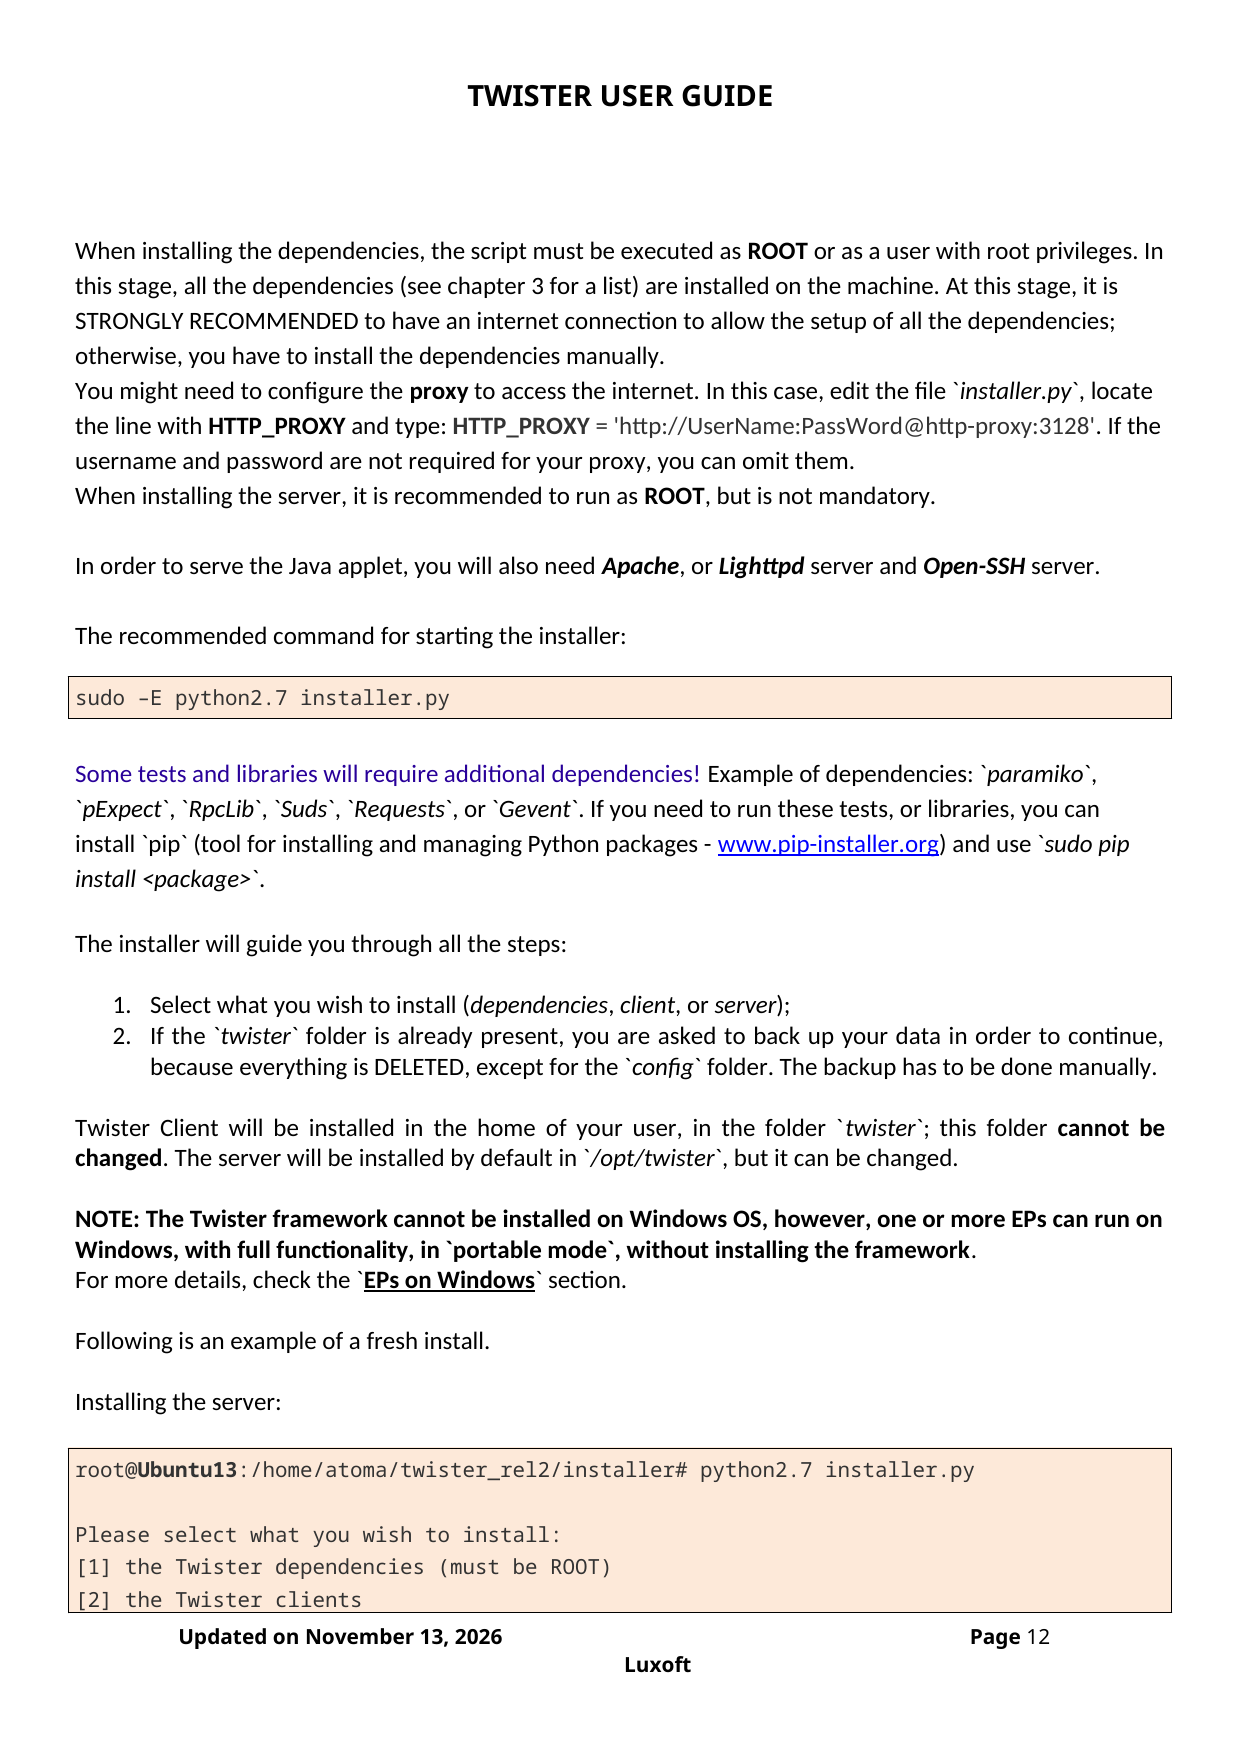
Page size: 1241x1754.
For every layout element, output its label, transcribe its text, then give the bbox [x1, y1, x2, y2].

text NOTE: The Twister framework cannot be installed on Windows OS, however, one or more EPs can run on Windows, with full functionality, in `portable mode`, without installing the framework. [75, 1203, 1165, 1264]
text For more details, check the `EPs on Windows` section. [75, 1264, 1165, 1295]
text The installer will guide you through all the steps: [75, 928, 1165, 959]
text When installing the dependencies, the script must be executed as ROOT or as a user with root privileges. In this stage, all the dependencies (see chapter 3 for a list) are installed on the machine. At this stage, it is STRONGLY RECOMMENDED to have an internet connection to allow the setup of all the dependencies; otherwise, you have to install the dependencies manually. [75, 235, 1165, 371]
text [1] the Twister dependencies (must be ROOT) [69, 1545, 1171, 1578]
text The recommended command for starting the installer: [75, 620, 1165, 651]
text Some tests and libraries will require additional dependencies! Example of dependencies: `paramiko`, `pExpect`, `RpcLib`, `Suds`, `Requests`, or `Gevent`. If you need to run these tests, or libraries, you can install `pip` (tool for installing and managing Python packages - www.pip-installer.org) and use `sudo pip install <package>`. [75, 758, 1165, 893]
text Following is an example of a fresh install. [75, 1325, 1165, 1356]
text Twister Client will be installed in the home of your user, in the folder `twister`; this folder cannot be changed. The server will be installed by default in `/opt/twister`, but it can be changed. [75, 1112, 1165, 1173]
text root@Ubuntu13:/home/atoma/twister_rel2/installer# python2.7 installer.py [69, 1449, 1171, 1480]
list Select what you wish to install (dependencies, client, or server); [112, 989, 1165, 1020]
text You might need to configure the proxy to access the internet. In this case, edit the file `installer.py`, locate the line with HTTP_PROXY and type: HTTP_PROXY = 'http://UserName:PassWord@http-proxy:3128'. If the username and password are not required for your proxy, you can omit them. [75, 375, 1165, 476]
text In order to serve the Java applet, you will also need Apache, or Lighttpd server and Open-SSH server. [75, 550, 1165, 581]
text sudo –E python2.7 installer.py [69, 677, 1171, 718]
text [2] the Twister clients [69, 1578, 1171, 1612]
text Please select what you wish to install: [69, 1513, 1171, 1545]
text Installing the server: [75, 1386, 1165, 1417]
list If the `twister` folder is already present, you are asked to back up your data in order to continue, because everything is DELETED, except for the `config` folder. The backup has to be done manually. [112, 1020, 1165, 1081]
text When installing the server, it is recommended to run as ROOT, but is not mandatory. [75, 480, 1165, 511]
